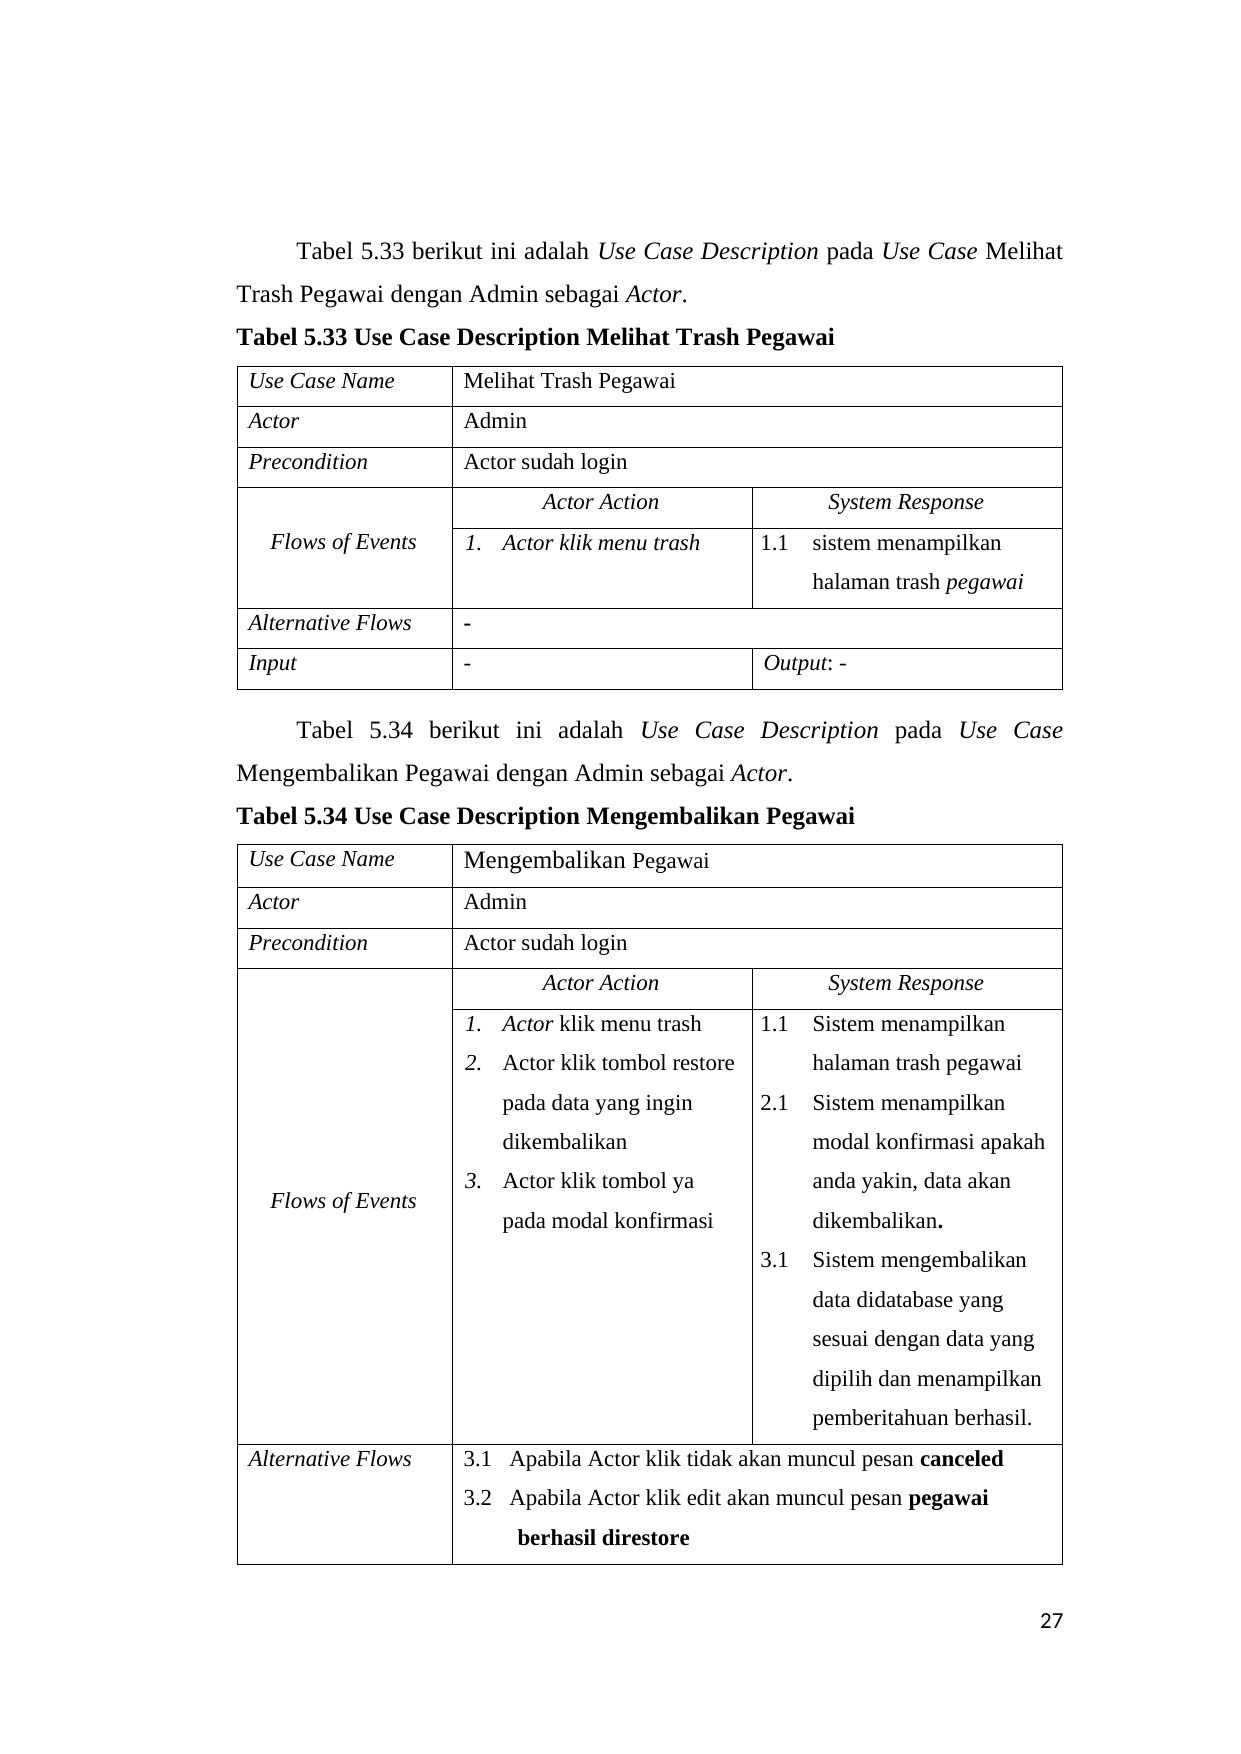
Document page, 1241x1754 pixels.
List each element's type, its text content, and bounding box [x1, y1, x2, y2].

table_header Mengembalikan Pegawai [453, 845, 1062, 887]
text Tabel 5.34 berikut ini adalah Use Case Description pada Use Case Mengembalikan Pegawai dengan Admin sebagai Actor. [236, 715, 1063, 787]
table_cell - [453, 609, 1062, 648]
table_cell Actor Action [453, 488, 752, 528]
text Tabel 5.34 Use Case Description Mengembalikan Pegawai [236, 801, 1063, 830]
table_cell Admin [453, 888, 1062, 928]
table_header Use Case Name [238, 367, 452, 406]
table_cell Actor klik menu trash Actor klik tombol restore pada data yang ingin dikembalikan Actor klik tombol ya pada modal konfirmasi [453, 1010, 752, 1444]
table_cell System Response [753, 969, 1062, 1009]
table_cell Precondition [238, 929, 452, 968]
table_cell Actor Action [453, 969, 752, 1009]
table_cell Actor [238, 407, 452, 447]
table_cell Alternative Flows [238, 1445, 452, 1563]
table_cell 3.1 Apabila Actor klik tidak akan muncul pesan canceled 3.2 Apabila Actor klik edit akan muncul pesan pegawai berhasil direstore [453, 1445, 1062, 1563]
table_cell Flows of Events [238, 488, 452, 608]
text Tabel 5.33 berikut ini adalah Use Case Description pada Use Case Melihat Trash Pegawai dengan Admin sebagai Actor. [236, 236, 1063, 308]
table_cell Input [238, 649, 452, 689]
table_cell Precondition [238, 448, 452, 487]
text Tabel 5.33 Use Case Description Melihat Trash Pegawai [236, 322, 1063, 351]
table_cell Actor klik menu trash [453, 529, 752, 608]
table_cell Output: - [753, 649, 1062, 689]
table_cell Alternative Flows [238, 609, 452, 648]
table_cell System Response [753, 488, 1062, 528]
table_cell Actor [238, 888, 452, 928]
table_cell - [453, 649, 752, 689]
table_cell Actor sudah login [453, 929, 1062, 968]
table_cell sistem menampilkan halaman trash pegawai [753, 529, 1062, 608]
table_cell Flows of Events [238, 969, 452, 1444]
table_cell Actor sudah login [453, 448, 1062, 487]
table_header Use Case Name [238, 845, 452, 887]
table_cell Sistem menampilkan halaman trash pegawai Sistem menampilkan modal konfirmasi apakah anda yakin, data akan dikembalikan. Sistem mengembalikan data didatabase yang sesuai dengan data yang dipilih dan menampilkan pemberitahuan berhasil. [753, 1010, 1062, 1444]
table_header Melihat Trash Pegawai [453, 367, 1062, 406]
table_cell Admin [453, 407, 1062, 447]
